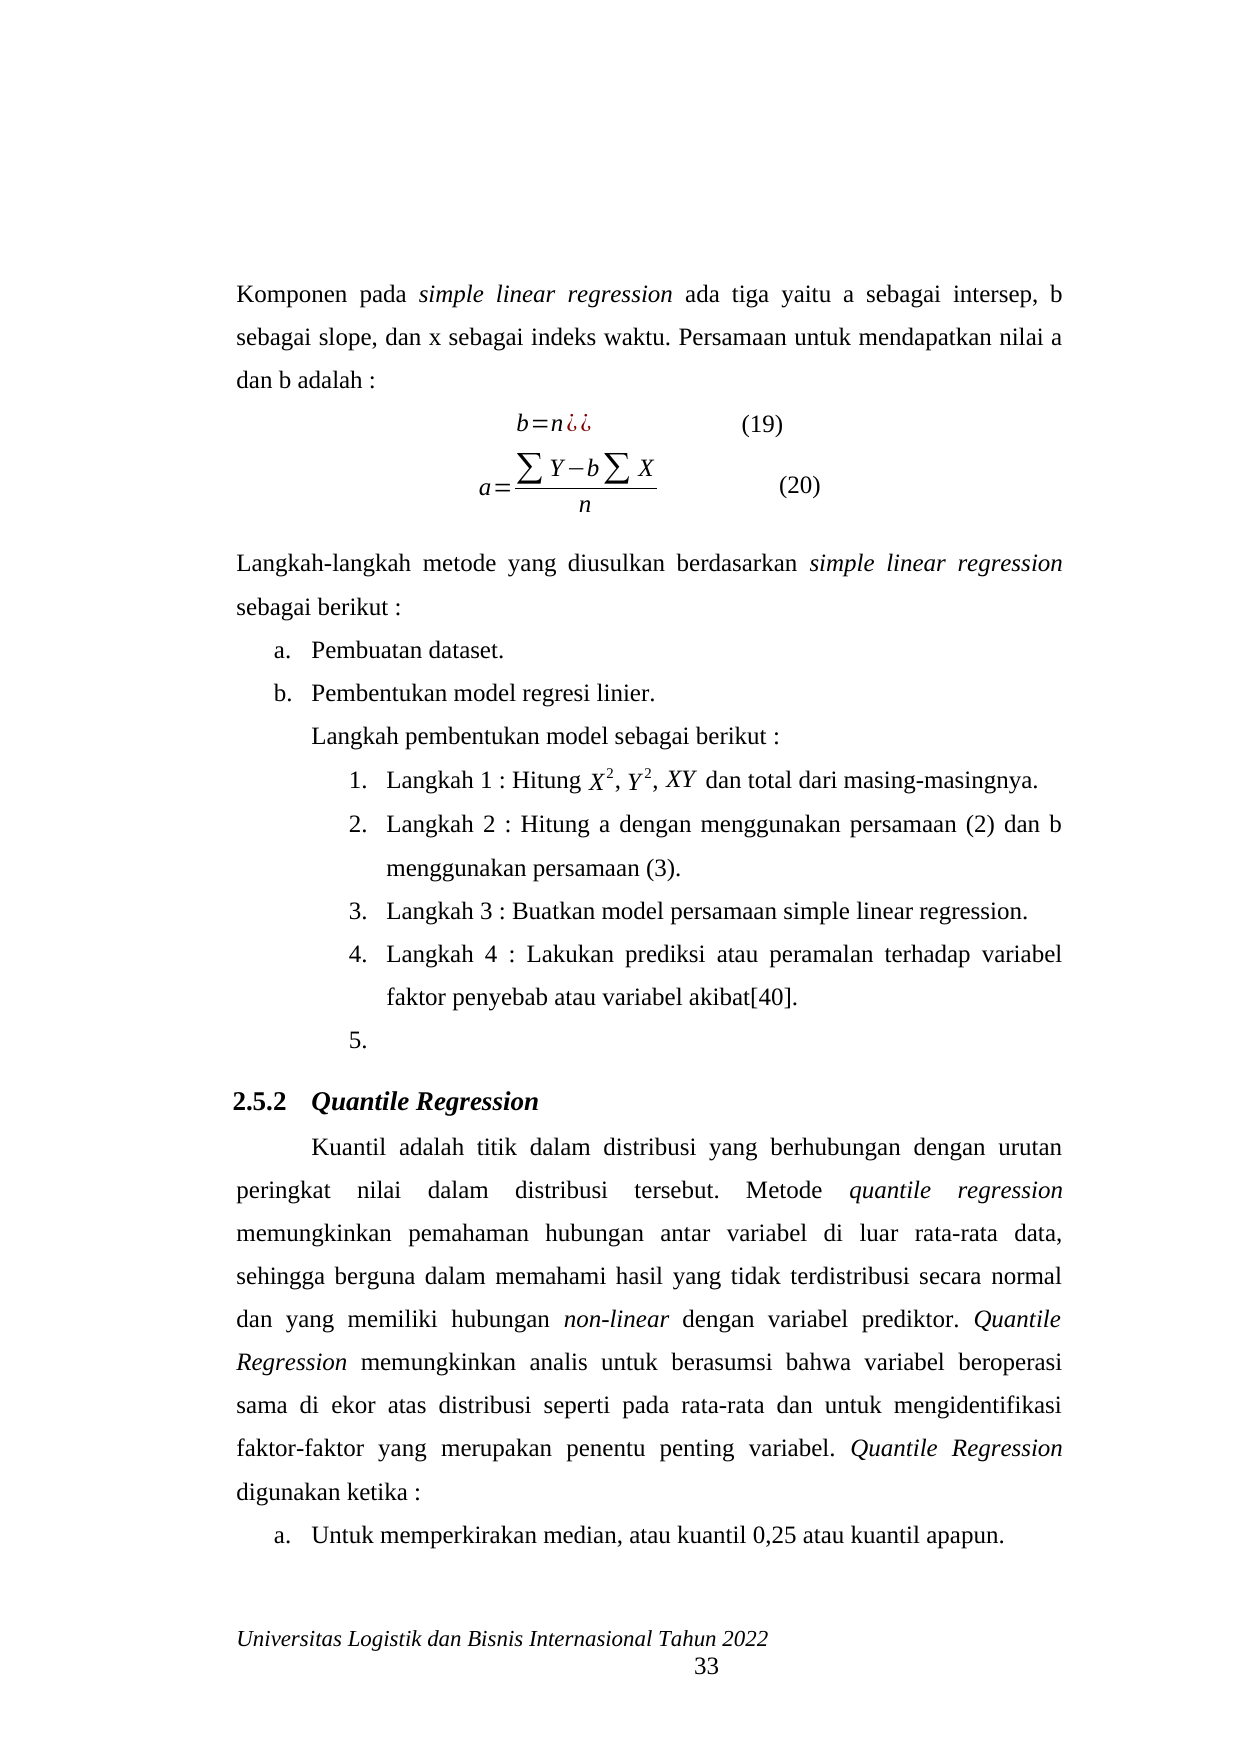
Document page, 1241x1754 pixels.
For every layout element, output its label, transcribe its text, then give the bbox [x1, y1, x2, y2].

list Langkah 4 : Lakukan prediksi atau peramalan terhadap variabel faktor penyebab atau variabel akibat. [349, 939, 1063, 1011]
list Pembuatan dataset. [274, 635, 1063, 663]
text Komponen pada simple linear regression ada tiga yaitu a sebagai intersep, b sebagai slope, dan x sebagai indeks waktu. Persamaan untuk mendapatkan nilai a dan b adalah : [236, 279, 1063, 394]
list Pembentukan model regresi linier. [274, 678, 1063, 707]
list Langkah pembentukan model sebagai berikut : [311, 721, 1063, 750]
list Langkah 2 : Hitung a dengan menggunakan persamaan (2) dan b menggunakan persamaan (3). [349, 809, 1063, 881]
text Kuantil adalah titik dalam distribusi yang berhubungan dengan urutan peringkat nilai dalam distribusi tersebut. Metode quantile regression memungkinkan pemahaman hubungan antar variabel di luar rata-rata data, sehingga berguna dalam memahami hasil yang tidak terdistribusi secara normal dan yang memiliki hubungan non-linear dengan variabel prediktor. Quantile Regression memungkinkan analis untuk berasumsi bahwa variabel beroperasi sama di ekor atas distribusi seperti pada rata-rata dan untuk mengidentifikasi faktor-faktor yang merupakan penentu penting variabel. Quantile Regression digunakan ketika : [236, 1132, 1063, 1505]
list Langkah 3 : Buatkan model persamaan simple linear regression. [349, 896, 1063, 924]
text Langkah-langkah metode yang diusulkan berdasarkan simple linear regression sebagai berikut : [236, 548, 1063, 620]
list Langkah 1 : Hitung , , dan total dari masing-masingnya. [349, 764, 1063, 795]
text (19) [236, 409, 1063, 437]
list Untuk memperkirakan median, atau kuantil 0,25 atau kuantil apapun. [274, 1520, 1063, 1548]
subtitle Quantile Regression [232, 1085, 1063, 1116]
text (20) [236, 452, 1063, 517]
